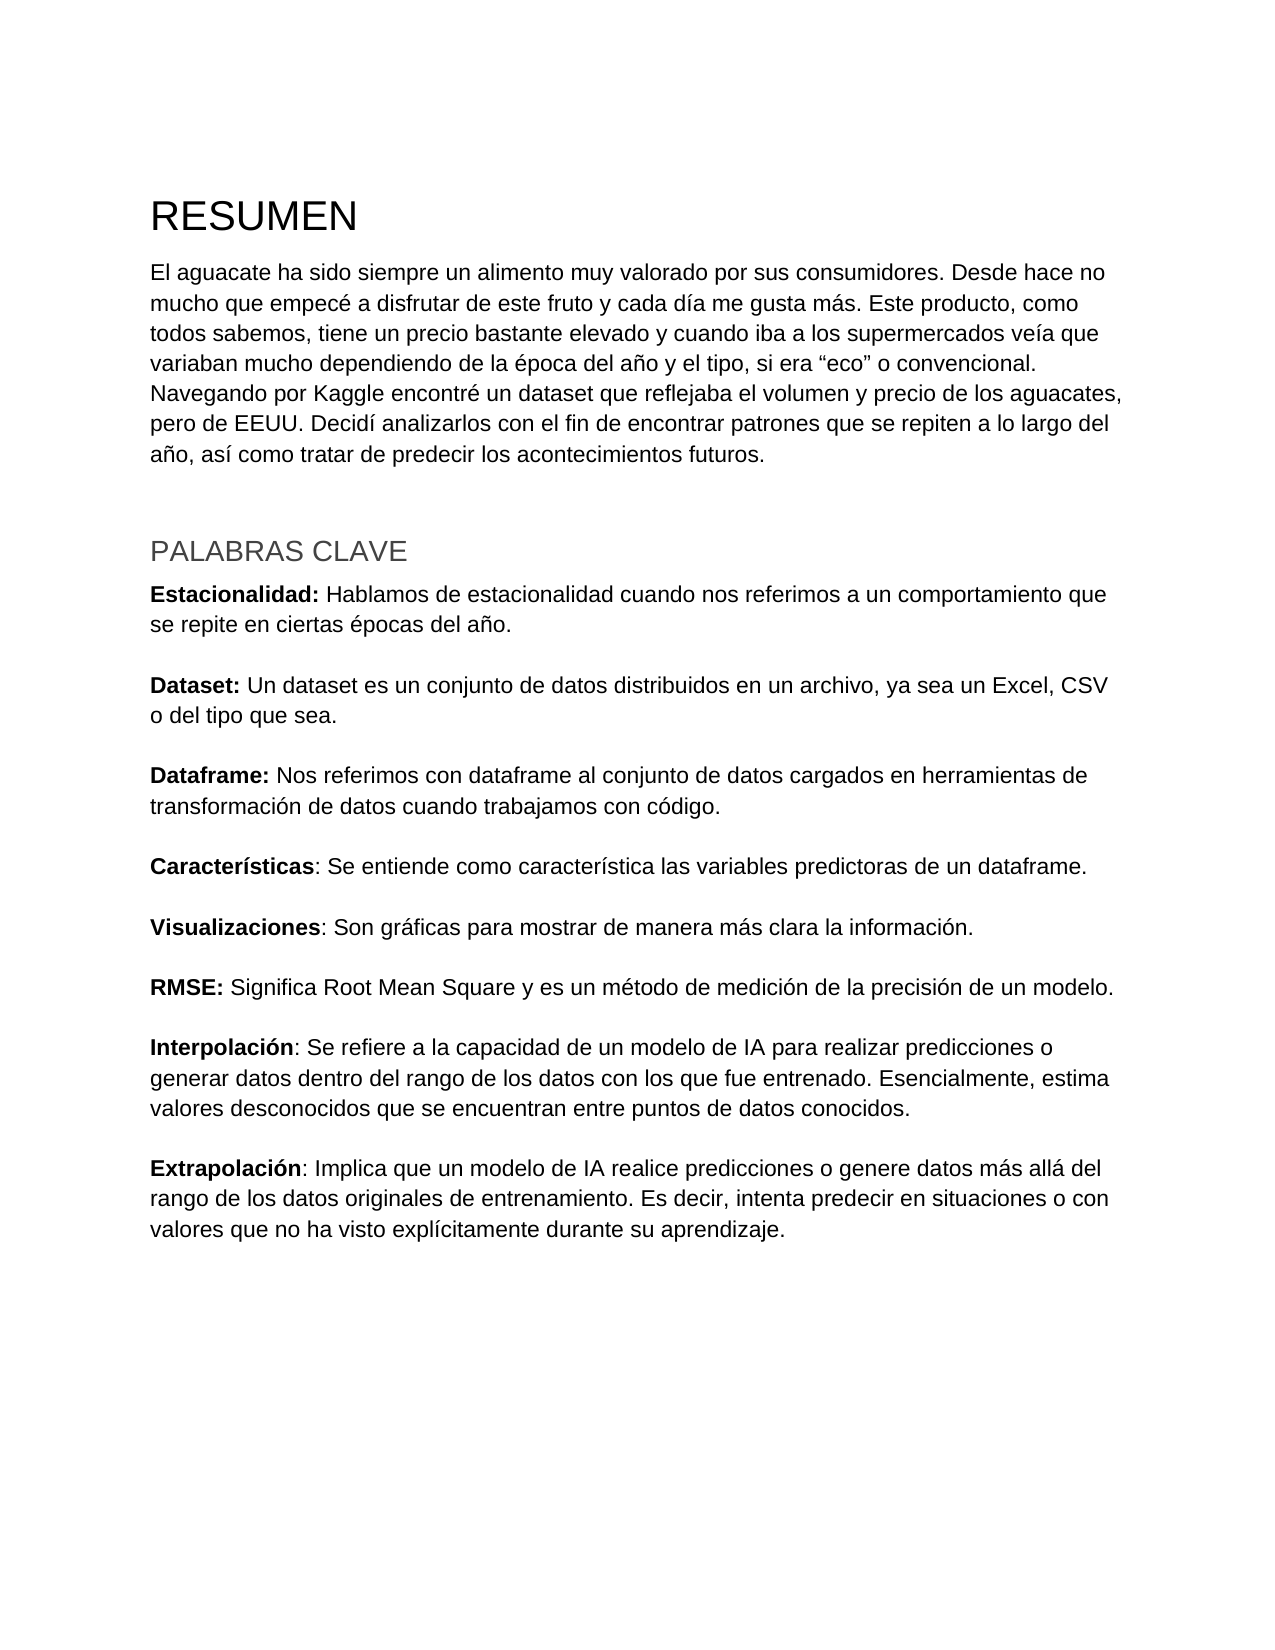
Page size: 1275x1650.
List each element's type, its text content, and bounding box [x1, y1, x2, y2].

subtitle RESUMEN [150, 192, 1125, 239]
text Dataset: Un dataset es un conjunto de datos distribuidos en un archivo, ya sea un Excel, CSV o del tipo que sea. [150, 672, 1125, 728]
text Extrapolación: Implica que un modelo de IA realice predicciones o genere datos más allá del rango de los datos originales de entrenamiento. Es decir, intenta predecir en situaciones o con valores que no ha visto explícitamente durante su aprendizaje. [150, 1155, 1125, 1242]
text Visualizaciones: Son gráficas para mostrar de manera más clara la información. [150, 913, 1125, 940]
text Características: Se entiende como característica las variables predictoras de un dataframe. [150, 853, 1125, 879]
text RMSE: Significa Root Mean Square y es un método de medición de la precisión de un modelo. [150, 974, 1125, 1000]
text Interpolación: Se refiere a la capacidad de un modelo de IA para realizar predicciones o generar datos dentro del rango de los datos con los que fue entrenado. Esencialmente, estima valores desconocidos que se encuentran entre puntos de datos conocidos. [150, 1034, 1125, 1121]
text Dataframe: Nos referimos con dataframe al conjunto de datos cargados en herramientas de transformación de datos cuando trabajamos con código. [150, 762, 1125, 819]
text Estacionalidad: Hablamos de estacionalidad cuando nos referimos a un comportamiento que se repite en ciertas épocas del año. [150, 581, 1125, 638]
subtitle PALABRAS CLAVE [150, 534, 1125, 568]
text El aguacate ha sido siempre un alimento muy valorado por sus consumidores. Desde hace no mucho que empecé a disfrutar de este fruto y cada día me gusta más. Este producto, como todos sabemos, tiene un precio bastante elevado y cuando iba a los supermercados veía que variaban mucho dependiendo de la época del año y el tipo, si era “eco” o convencional. Navegando por Kaggle encontré un dataset que reflejaba el volumen y precio de los aguacates, pero de EEUU. Decidí analizarlos con el fin de encontrar patrones que se repiten a lo largo del año, así como tratar de predecir los acontecimientos futuros. [150, 259, 1125, 467]
